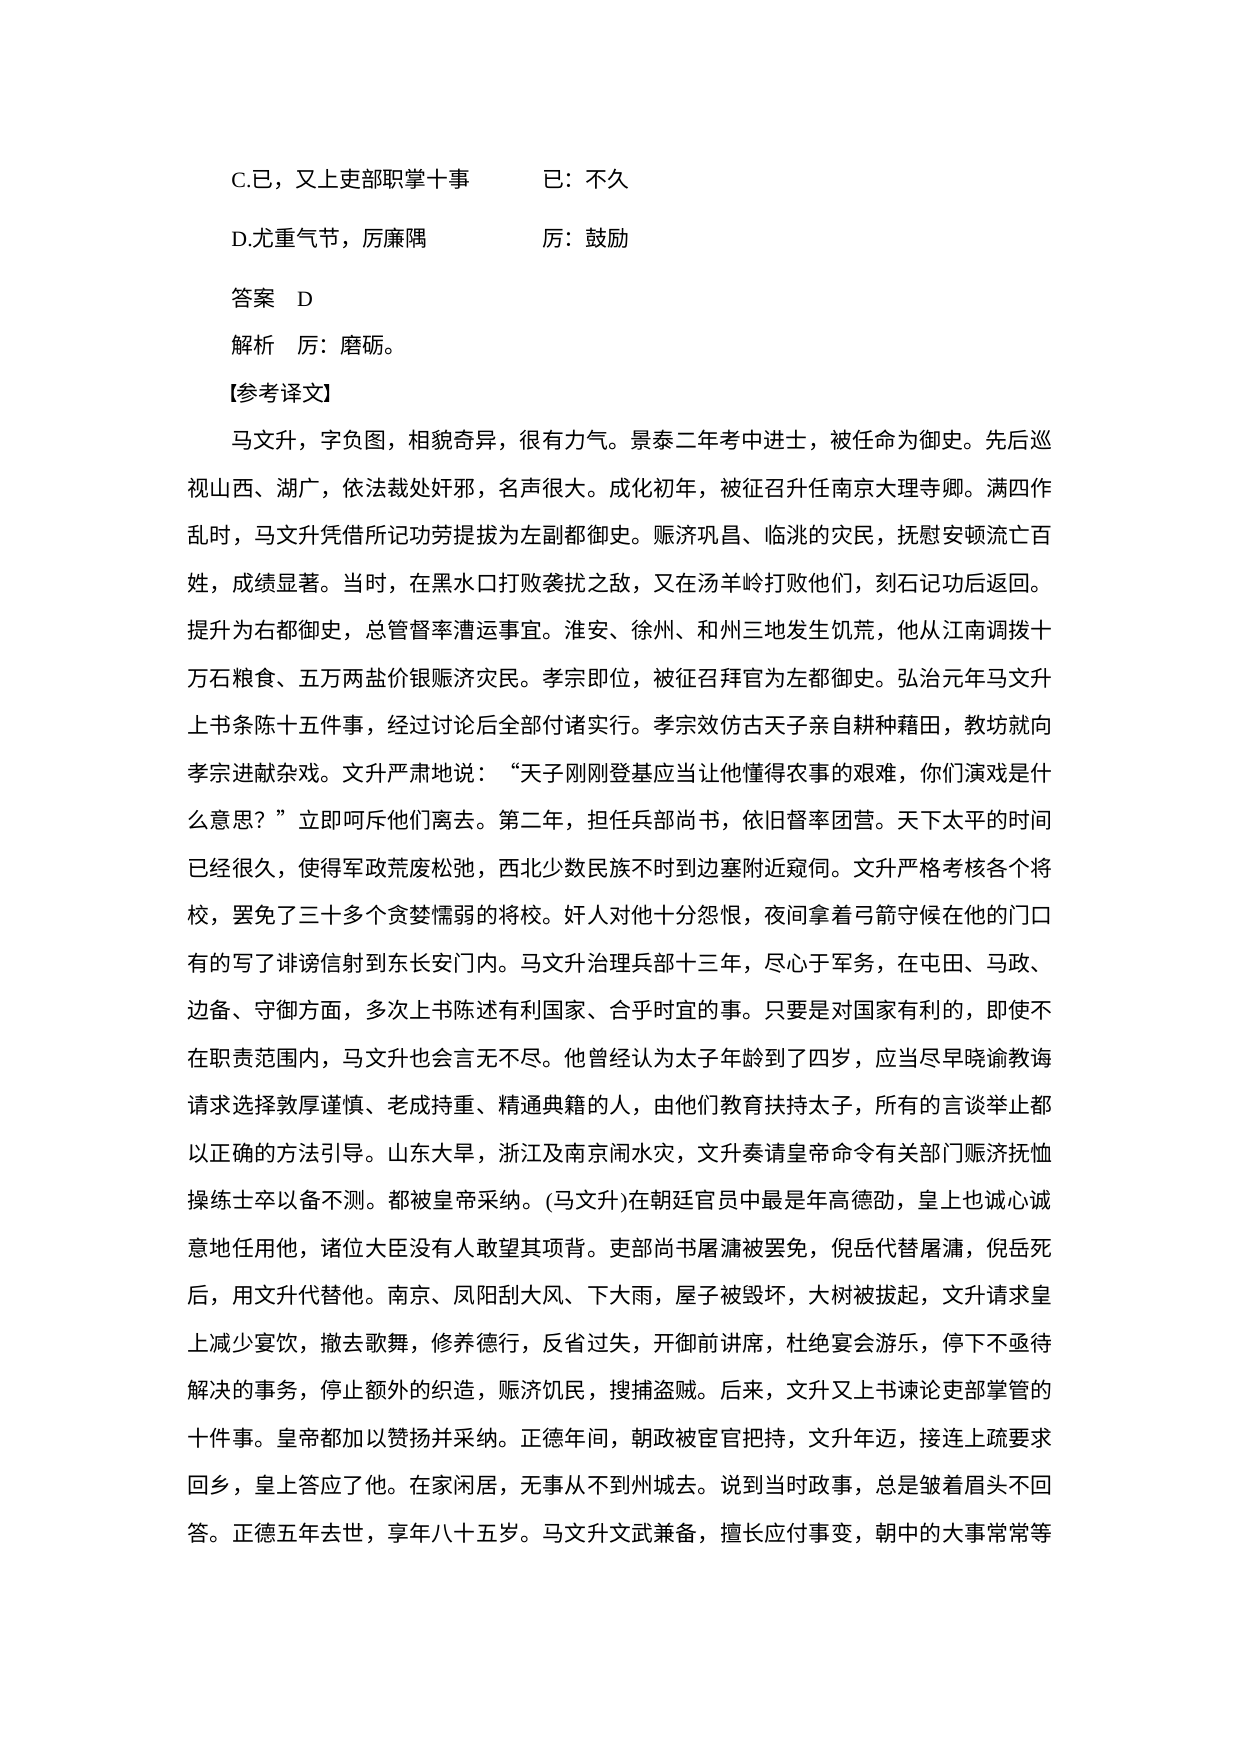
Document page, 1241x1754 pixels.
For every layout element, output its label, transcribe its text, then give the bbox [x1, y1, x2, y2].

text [187, 423, 1053, 1547]
picture [231, 384, 237, 402]
text C.已，又上吏部职掌十事 已：不久 [187, 162, 1053, 202]
text 解析 厉：磨砺。 [187, 328, 1053, 360]
text 答案 D [187, 281, 1053, 312]
text 参考译文 [187, 376, 1053, 407]
picture [323, 384, 330, 402]
text D.尤重气节，厉廉隅 厉：鼓励 [187, 221, 1053, 261]
